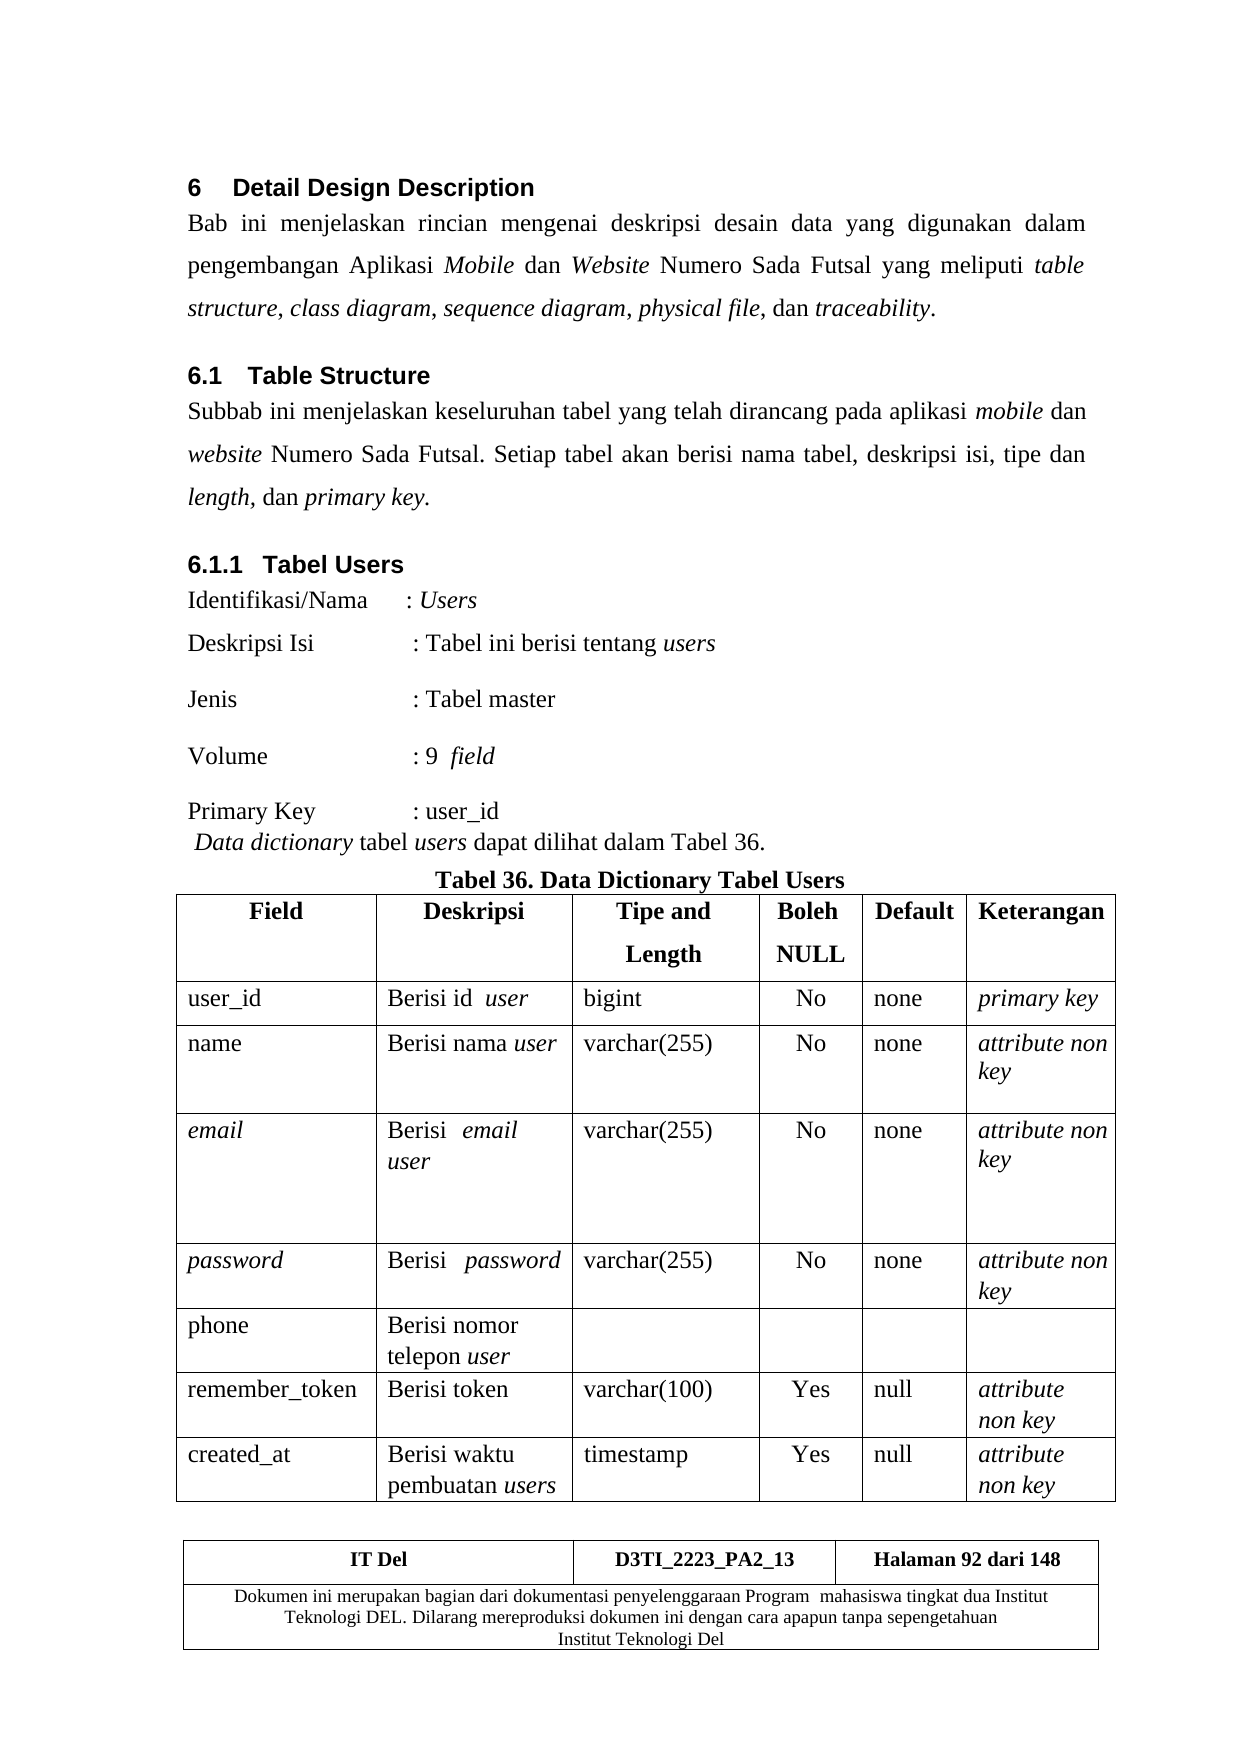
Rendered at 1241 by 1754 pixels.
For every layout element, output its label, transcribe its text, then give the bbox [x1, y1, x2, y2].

table_cell none [863, 1244, 966, 1307]
table_cell timestamp [573, 1438, 759, 1501]
table_cell varchar(100) [573, 1373, 759, 1437]
table_header Boleh NULL [760, 895, 862, 981]
table_cell Jenis [187, 671, 404, 728]
text Subbab ini menjelaskan keseluruhan tabel yang telah dirancang pada aplikasi mobile dan website Numero Sada Futsal. Setiap tabel akan berisi nama tabel, deskripsi isi, tipe dan length, dan primary key. [187, 396, 1086, 511]
table_cell attribute non key [967, 1373, 1115, 1437]
table_cell Volume [187, 728, 404, 785]
table_cell password [177, 1244, 376, 1307]
table_header Deskripsi [377, 895, 572, 981]
table_cell none [863, 1026, 966, 1112]
table_cell email [177, 1114, 376, 1243]
table_cell Berisi id user [377, 982, 572, 1025]
table_header Field [177, 895, 376, 981]
table_cell Primary Key [187, 785, 404, 827]
text Bab ini menjelaskan rincian mengenai deskripsi desain data yang digunakan dalam pengembangan Aplikasi Mobile dan Website Numero Sada Futsal yang meliputi table structure, class diagram, sequence diagram, physical file, dan traceability. [187, 208, 1086, 322]
table_header : Tabel ini berisi tentang users [404, 628, 722, 671]
text Tabel 36. Data Dictionary Tabel Users [187, 865, 1092, 893]
table_cell attribute non key [967, 1026, 1115, 1112]
table_cell : 9 field [404, 728, 722, 785]
table_cell name [177, 1026, 376, 1112]
table_cell [573, 1309, 759, 1372]
table_cell none [863, 1114, 966, 1243]
table_cell attribute non key [967, 1114, 1115, 1243]
text Identifikasi/Nama : Users [187, 585, 1092, 613]
subtitle Tabel Users [187, 550, 1092, 578]
table_header Tipe and Length [573, 895, 759, 981]
table_cell No [760, 1114, 862, 1243]
table_cell varchar(255) [573, 1244, 759, 1307]
table_cell Berisi password [377, 1244, 572, 1307]
table_cell attribute non key [967, 1244, 1115, 1307]
table_cell No [760, 982, 862, 1025]
table_cell none [863, 982, 966, 1025]
table_cell No [760, 1026, 862, 1112]
table_cell user_id [177, 982, 376, 1025]
table_cell [760, 1309, 862, 1372]
text Data dictionary tabel users dapat dilihat dalam Tabel 36. [194, 827, 1086, 856]
table_cell varchar(255) [573, 1114, 759, 1243]
table_header Deskripsi Isi [187, 628, 404, 671]
table_header Keterangan [967, 895, 1115, 981]
table_cell null [863, 1373, 966, 1437]
table_cell primary key [967, 982, 1115, 1025]
table_cell : Tabel master [404, 671, 722, 728]
table_cell varchar(255) [573, 1026, 759, 1112]
table_cell Yes [760, 1438, 862, 1501]
table_cell attribute non key [967, 1438, 1115, 1501]
table_cell Berisi nama user [377, 1026, 572, 1112]
table_header Default [863, 895, 966, 981]
table_cell remember_token [177, 1373, 376, 1437]
table_cell No [760, 1244, 862, 1307]
table_cell Berisi waktu pembuatan users [377, 1438, 572, 1501]
table_cell phone [177, 1309, 376, 1372]
table_cell bigint [573, 982, 759, 1025]
table_cell created_at [177, 1438, 376, 1501]
table_cell Berisi nomor telepon user [377, 1309, 572, 1372]
table_cell [967, 1309, 1115, 1372]
table_cell Berisi token [377, 1373, 572, 1437]
subtitle Detail Design Description [187, 173, 1092, 201]
table_cell [863, 1309, 966, 1372]
table_cell null [863, 1438, 966, 1501]
table_cell : user_id [404, 785, 722, 827]
table_cell Yes [760, 1373, 862, 1437]
table_cell Berisi email user [377, 1114, 572, 1243]
subtitle Table Structure [187, 361, 1092, 390]
